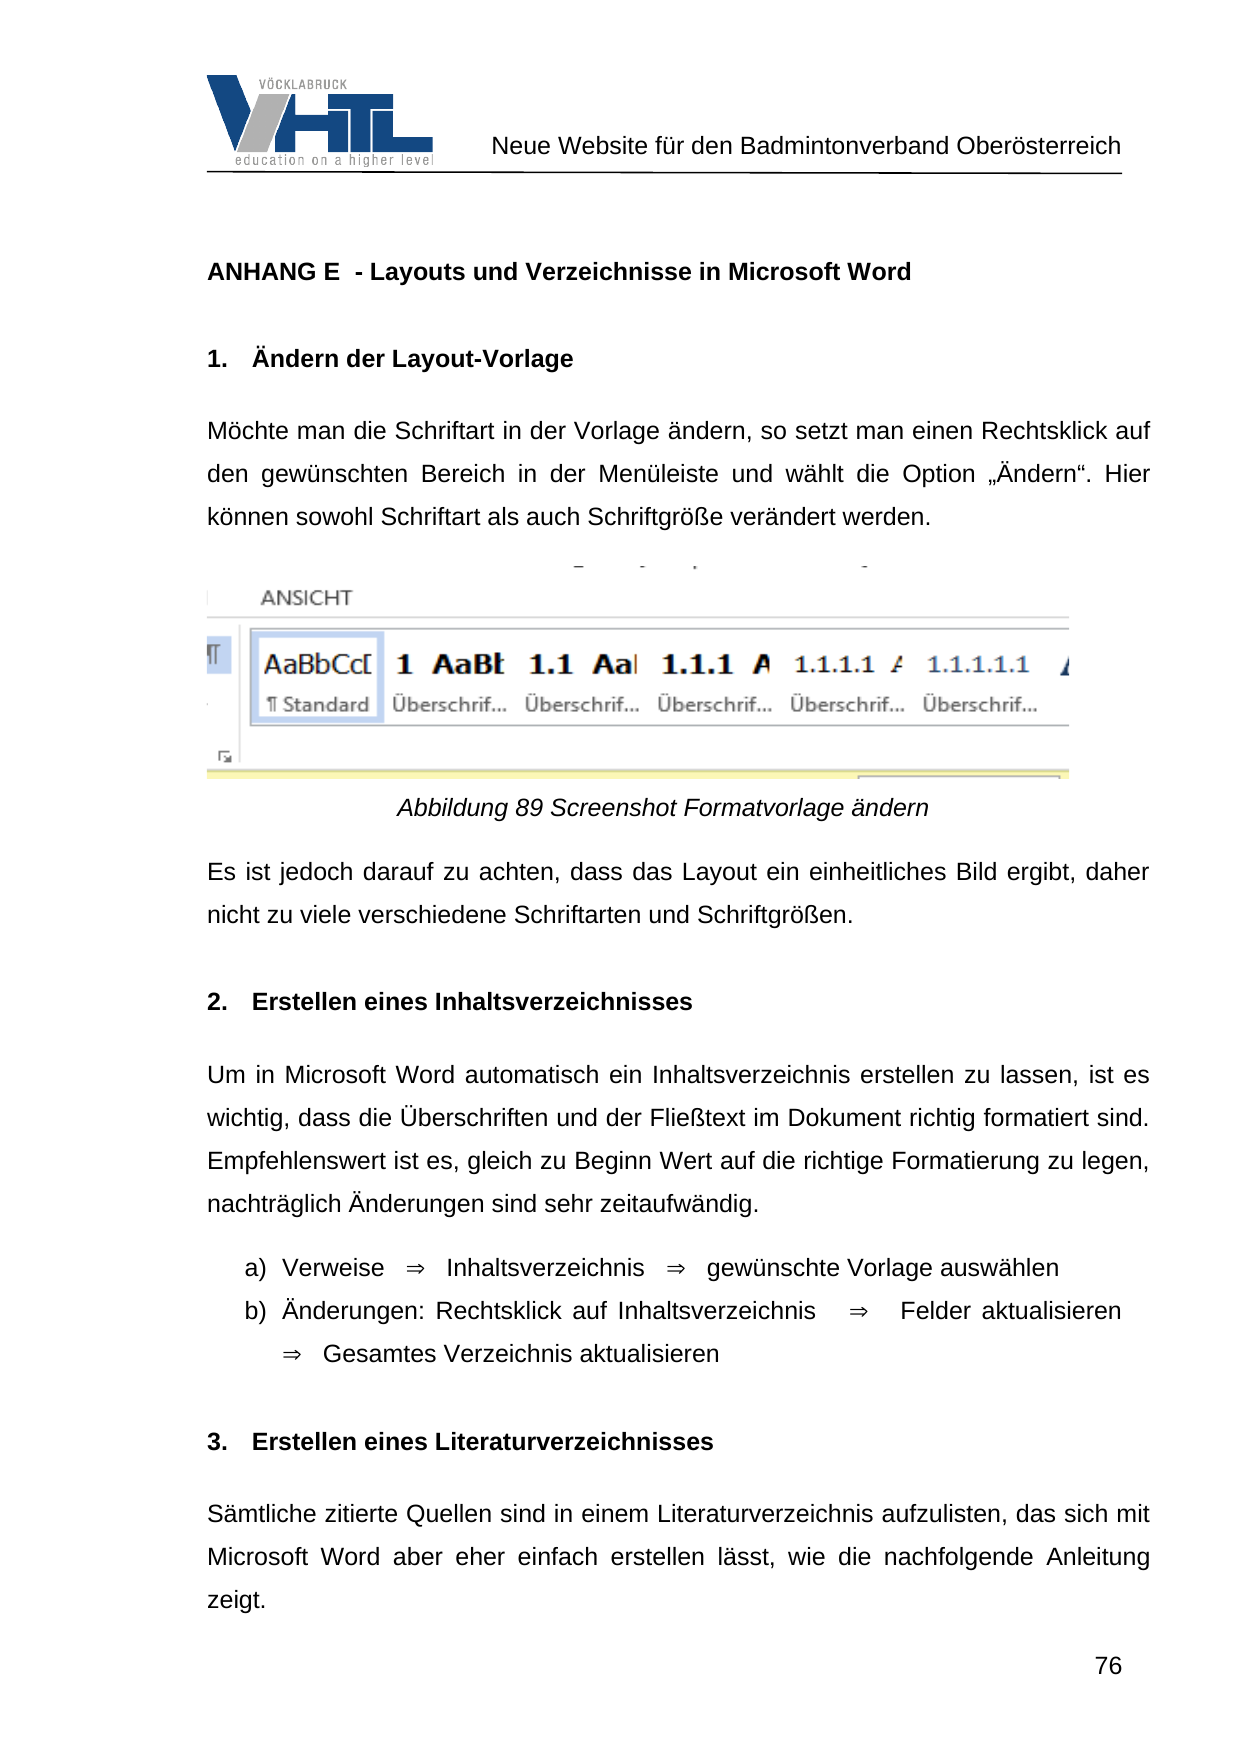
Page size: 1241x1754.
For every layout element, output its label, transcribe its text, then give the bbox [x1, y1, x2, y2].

picture [206, 75, 433, 167]
subtitle Erstellen eines Inhaltsverzeichnisses [207, 987, 1122, 1016]
subtitle Erstellen eines Literaturverzeichnisses [207, 1426, 1122, 1455]
subtitle - Layouts und Verzeichnisse in Microsoft Word [207, 257, 1122, 286]
picture [206, 566, 1070, 779]
text Möchte man die Schriftart in der Vorlage ändern, so setzt man einen Rechtsklick auf den gewünschten Bereich in der Menüleiste und wählt die Option „Ändern“. Hier können sowohl Schriftart als auch Schriftgröße verändert werden. [207, 416, 1152, 531]
text Sämtliche zitierte Quellen sind in einem Literaturverzeichnis aufzulisten, das sich mit Microsoft Word aber eher einfach erstellen lässt, wie die nachfolgende Anleitung zeigt. [207, 1499, 1152, 1614]
text Um in Microsoft Word automatisch ein Inhaltsverzeichnis erstellen zu lassen, ist es wichtig, dass die Überschriften und der Fließtext im Dokument richtig formatiert sind. Empfehlenswert ist es, gleich zu Beginn Wert auf die richtige Formatierung zu legen, nachträglich Änderungen sind sehr zeitaufwändig. [207, 1060, 1152, 1218]
list Verweise Inhaltsverzeichnis gewünschte Vorlage auswählen [244, 1253, 1122, 1282]
subtitle Ändern der Layout-Vorlage [207, 344, 1122, 372]
text Es ist jedoch darauf zu achten, dass das Layout ein einheitliches Bild ergibt, daher nicht zu viele verschiedene Schriftarten und Schriftgrößen. [207, 857, 1152, 929]
list Änderungen: Rechtsklick auf Inhaltsverzeichnis Felder aktualisieren Gesamtes Verzeichnis aktualisieren [244, 1296, 1122, 1368]
text Abbildung 89 Screenshot Formatvorlage ändern [207, 793, 1122, 822]
